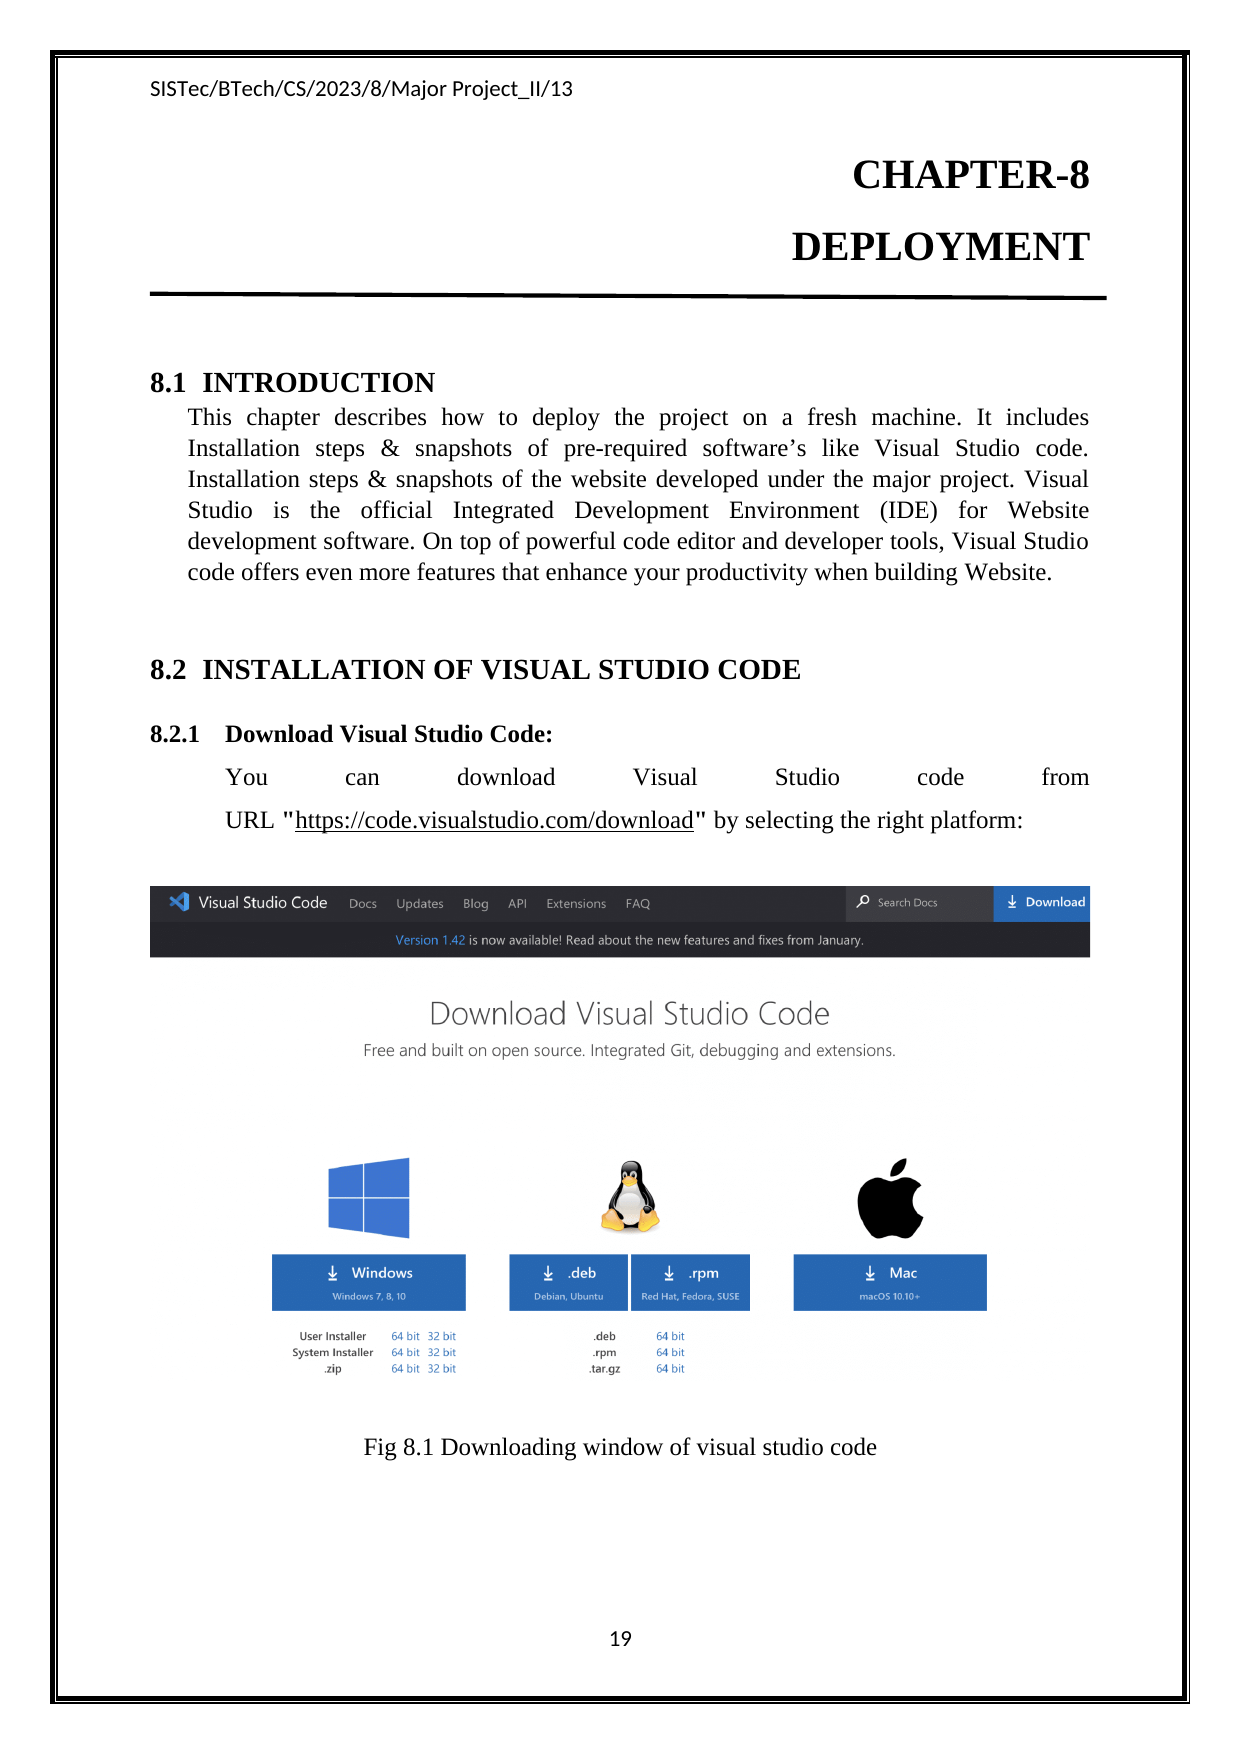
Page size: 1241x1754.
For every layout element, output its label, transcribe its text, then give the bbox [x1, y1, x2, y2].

text DEPLOYMENT [150, 222, 1090, 270]
list INTRODUCTION [150, 366, 1090, 399]
text You can download Visual Studio code from URL "https://code.visualstudio.com/download" by selecting the right platform: [225, 762, 1090, 834]
text Fig 8.1 Downloading window of visual studio code [150, 1432, 1090, 1461]
list This chapter describes how to deploy the project on a fresh machine. It includes Installation steps & snapshots of pre-required software’s like Visual Studio code. Installation steps & snapshots of the website developed under the major project. Visual Studio is the official Integrated Development Environment (IDE) for Website development software. On top of powerful code editor and developer tools, Visual Studio code offers even more features that enhance your productivity when building Website. [187, 402, 1090, 586]
subtitle 8.2.1 Download Visual Studio Code: [150, 719, 1090, 748]
text CHAPTER-8 [150, 150, 1090, 198]
picture [150, 886, 1091, 1381]
list INSTALLATION OF VISUAL STUDIO CODE [150, 652, 1090, 686]
